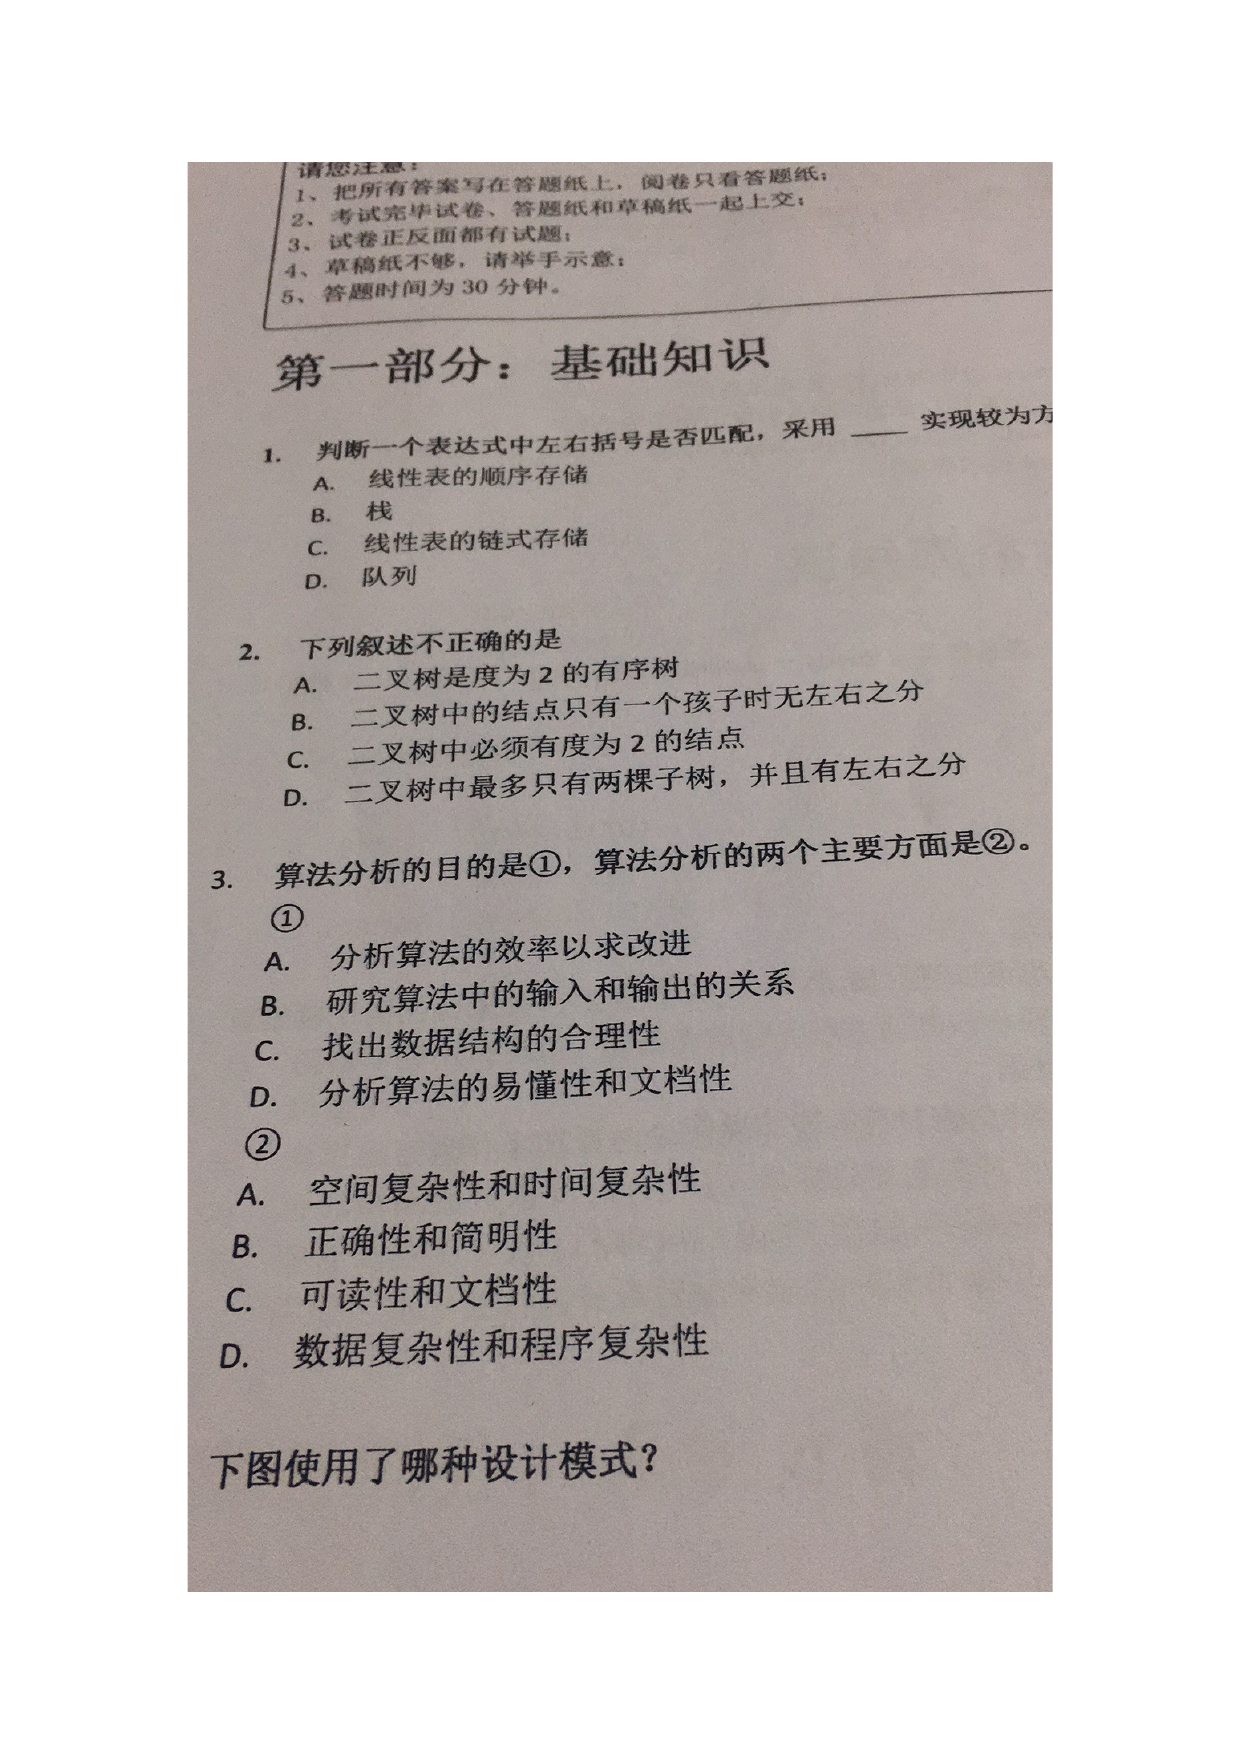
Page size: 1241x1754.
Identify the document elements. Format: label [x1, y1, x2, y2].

picture [187, 162, 1053, 1592]
